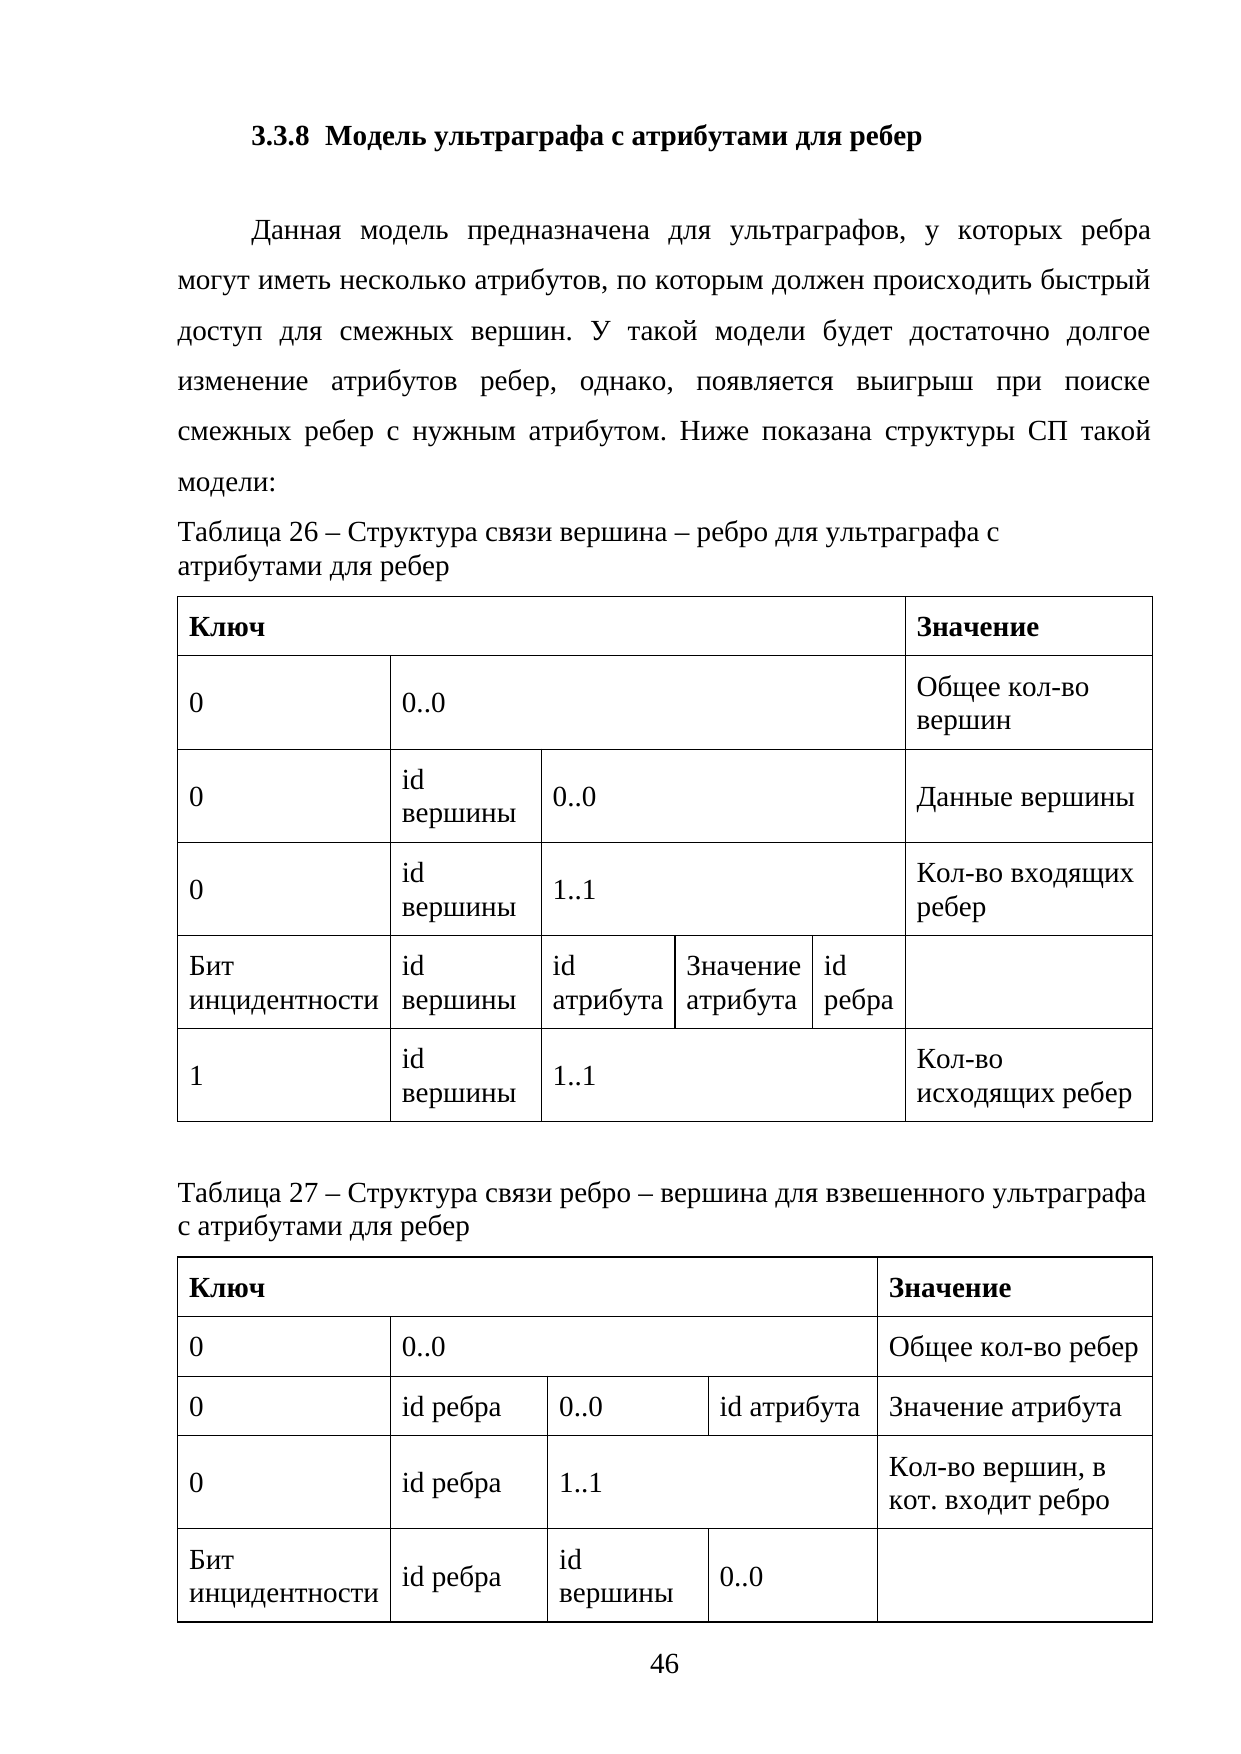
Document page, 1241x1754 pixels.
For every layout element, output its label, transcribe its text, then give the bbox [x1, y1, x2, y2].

table_cell id вершины [548, 1529, 708, 1621]
table_cell id вершины [391, 750, 541, 842]
text Данная модель предназначена для ультраграфов, у которых ребра могут иметь несколько атрибутов, по которым должен происходить быстрый доступ для смежных вершин. У такой модели будет достаточно долгое изменение атрибутов ребер, однако, появляется выигрыш при поиске смежных ребер с нужным атрибутом. Ниже показана структуры СП такой модели: [177, 212, 1152, 497]
table_cell id вершины [391, 936, 541, 1028]
table_header Значение [878, 1258, 1152, 1316]
table_cell 1..1 [542, 1029, 905, 1121]
table_cell 1 [178, 1029, 390, 1121]
table_cell 0 [178, 750, 390, 842]
table_header Значение [906, 597, 1152, 655]
table_cell [878, 1529, 1152, 1621]
table_cell id атрибута [709, 1377, 877, 1435]
table_cell 0..0 [542, 750, 905, 842]
table_cell Бит инцидентности [178, 936, 390, 1028]
table_cell id ребра [391, 1436, 547, 1528]
table_cell [906, 936, 1152, 1028]
table_cell Значение атрибута [878, 1377, 1152, 1435]
table_cell id вершины [391, 843, 541, 935]
table_cell 1..1 [542, 843, 905, 935]
table_cell Общее кол-во ребер [878, 1317, 1152, 1376]
table_cell id ребра [813, 936, 905, 1028]
table_cell 0 [178, 1317, 390, 1376]
table_cell 0 [178, 1436, 390, 1528]
text Таблица 27 – Структура связи ребро – вершина для взвешенного ультраграфа с атрибутами для ребер [177, 1175, 1152, 1242]
table_cell 0..0 [548, 1377, 708, 1435]
table_cell id атрибута [542, 936, 674, 1028]
table_cell id вершины [391, 1029, 541, 1121]
subtitle Модель ультраграфа с атрибутами для ребер [251, 118, 1152, 152]
table_cell 0 [178, 1377, 390, 1435]
table_header Ключ [178, 1258, 877, 1316]
table_cell id ребра [391, 1377, 547, 1435]
table_cell Бит инцидентности [178, 1529, 390, 1621]
table_cell Кол-во исходящих ребер [906, 1029, 1152, 1121]
table_cell Кол-во вершин, в кот. входит ребро [878, 1436, 1152, 1528]
table_cell Данные вершины [906, 750, 1152, 842]
table_cell 0..0 [391, 656, 905, 748]
table_header Ключ [178, 597, 905, 655]
table_cell Значение атрибута [676, 936, 812, 1028]
text Таблица 26 – Структура связи вершина – ребро для ультраграфа с атрибутами для ребер [177, 514, 1152, 581]
table_cell Кол-во входящих ребер [906, 843, 1152, 935]
table_cell 0..0 [709, 1529, 877, 1621]
table_cell 0 [178, 656, 390, 748]
table_cell id ребра [391, 1529, 547, 1621]
table_cell 1..1 [548, 1436, 877, 1528]
table_cell 0..0 [391, 1317, 877, 1376]
table_cell 0 [178, 843, 390, 935]
table_cell Общее кол-во вершин [906, 656, 1152, 748]
